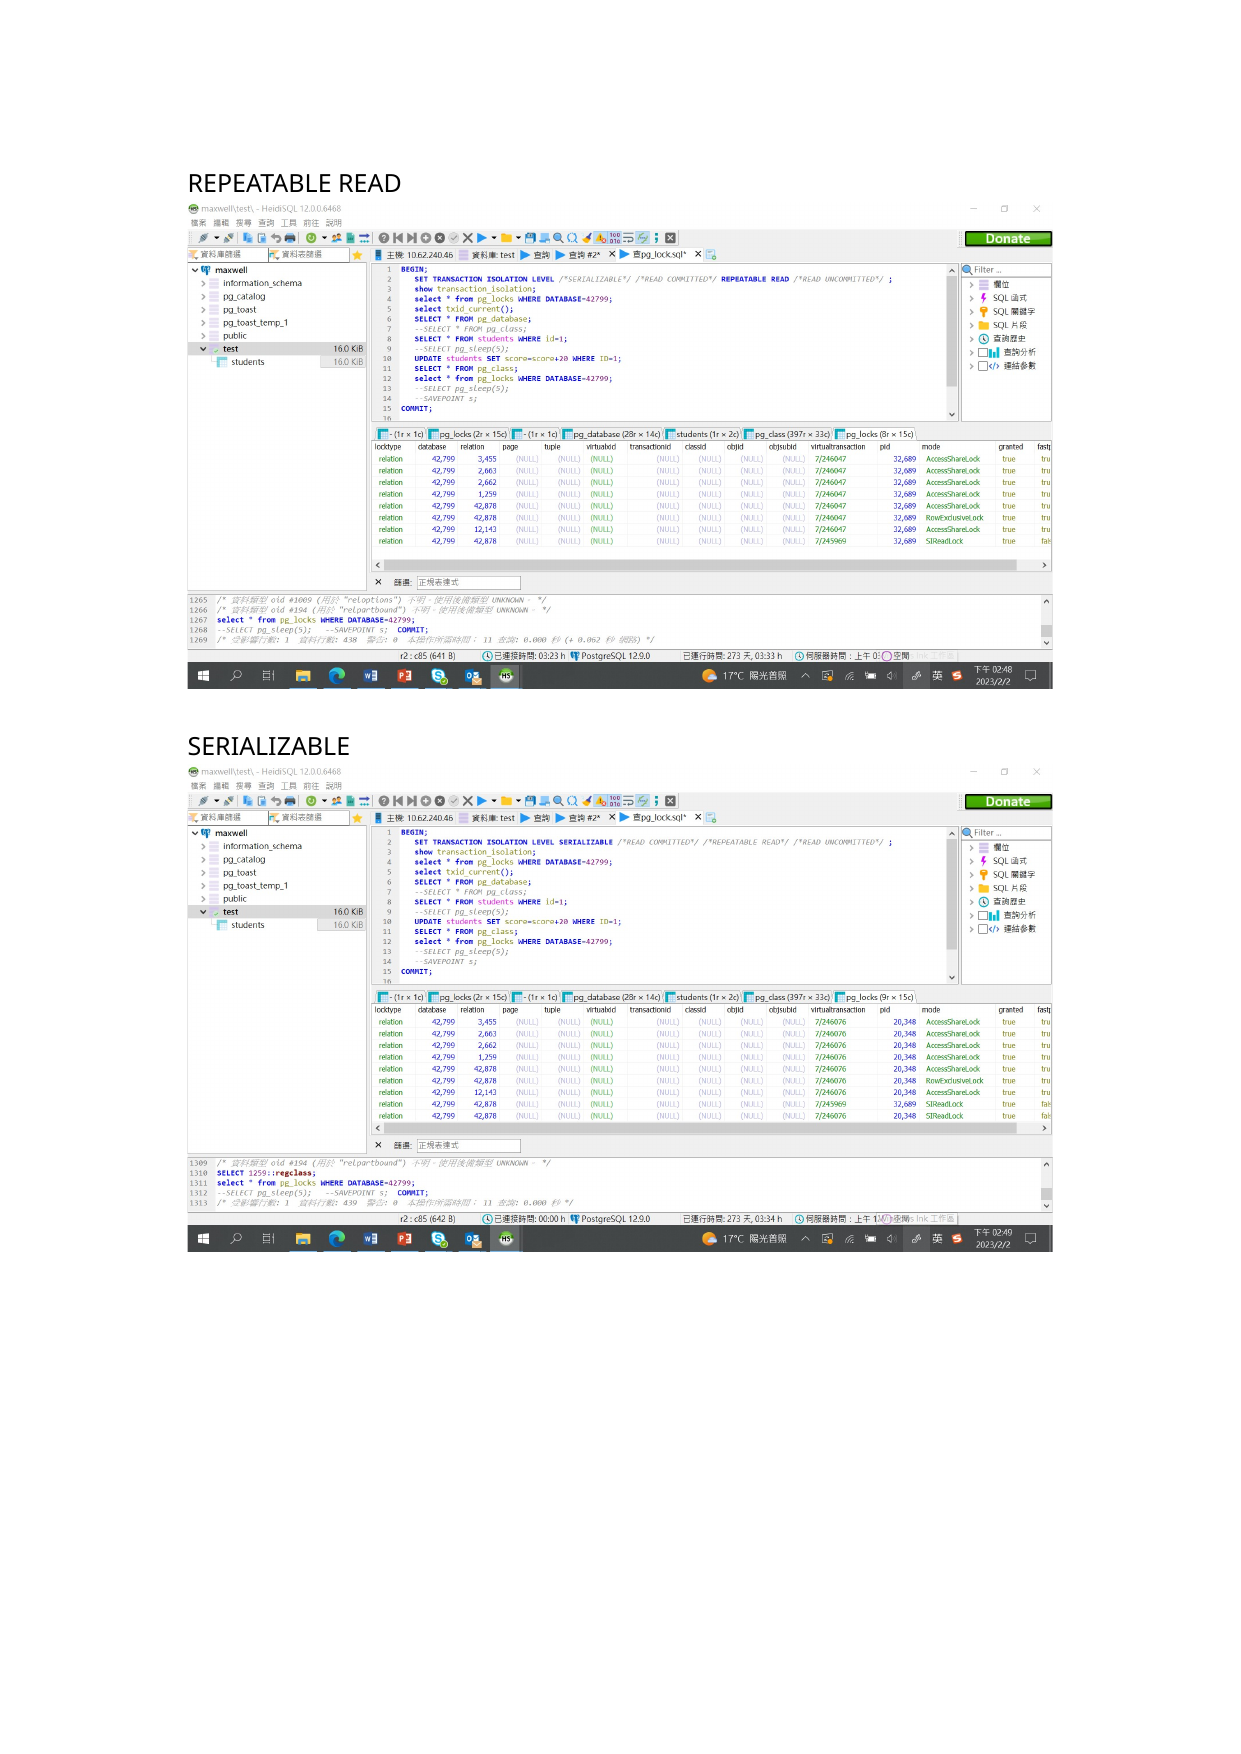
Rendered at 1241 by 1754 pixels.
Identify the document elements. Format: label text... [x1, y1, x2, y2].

text REPEATABLE READ [187, 164, 1053, 202]
picture [187, 202, 1053, 689]
text SERIALIZABLE [187, 727, 1053, 764]
picture [187, 764, 1053, 1252]
